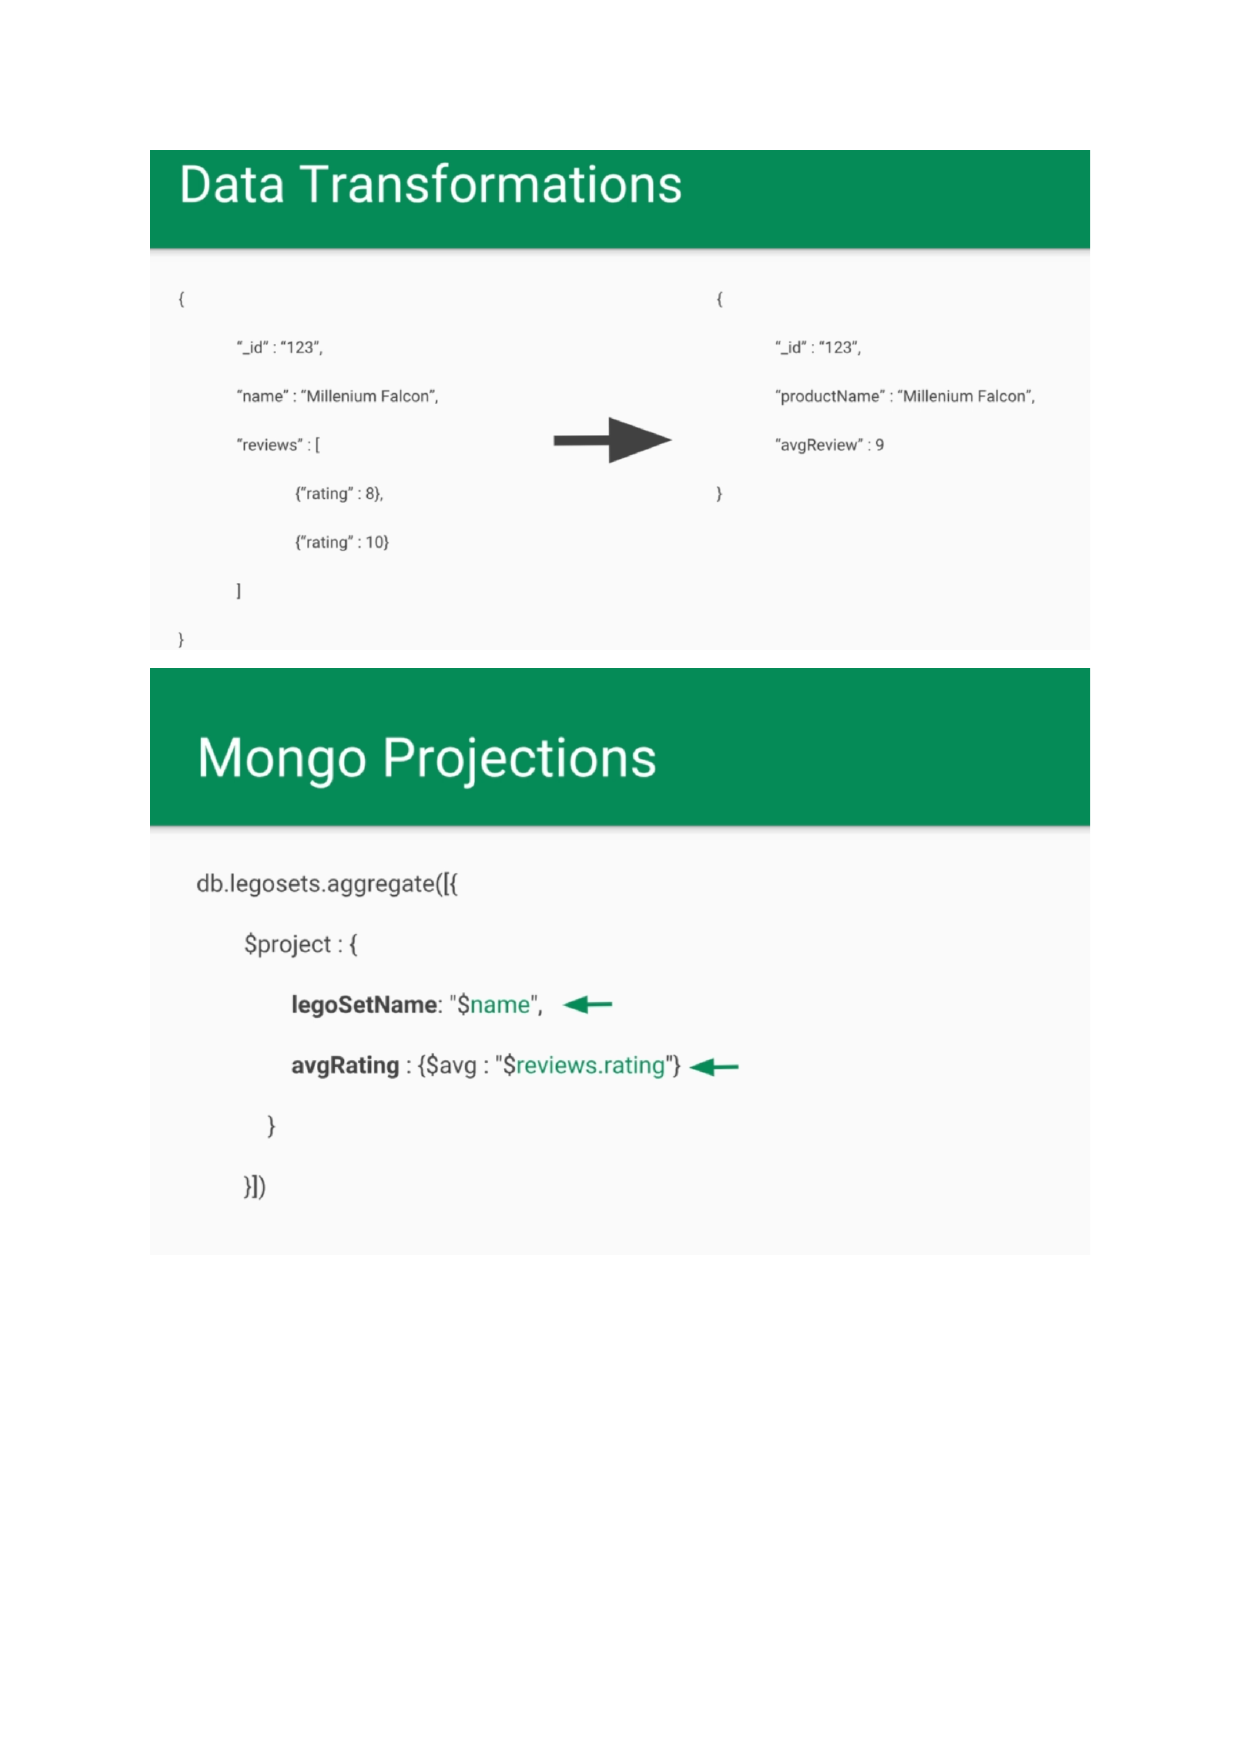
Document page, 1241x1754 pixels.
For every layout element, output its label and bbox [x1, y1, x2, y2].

picture [150, 668, 1091, 1255]
picture [150, 150, 1091, 650]
